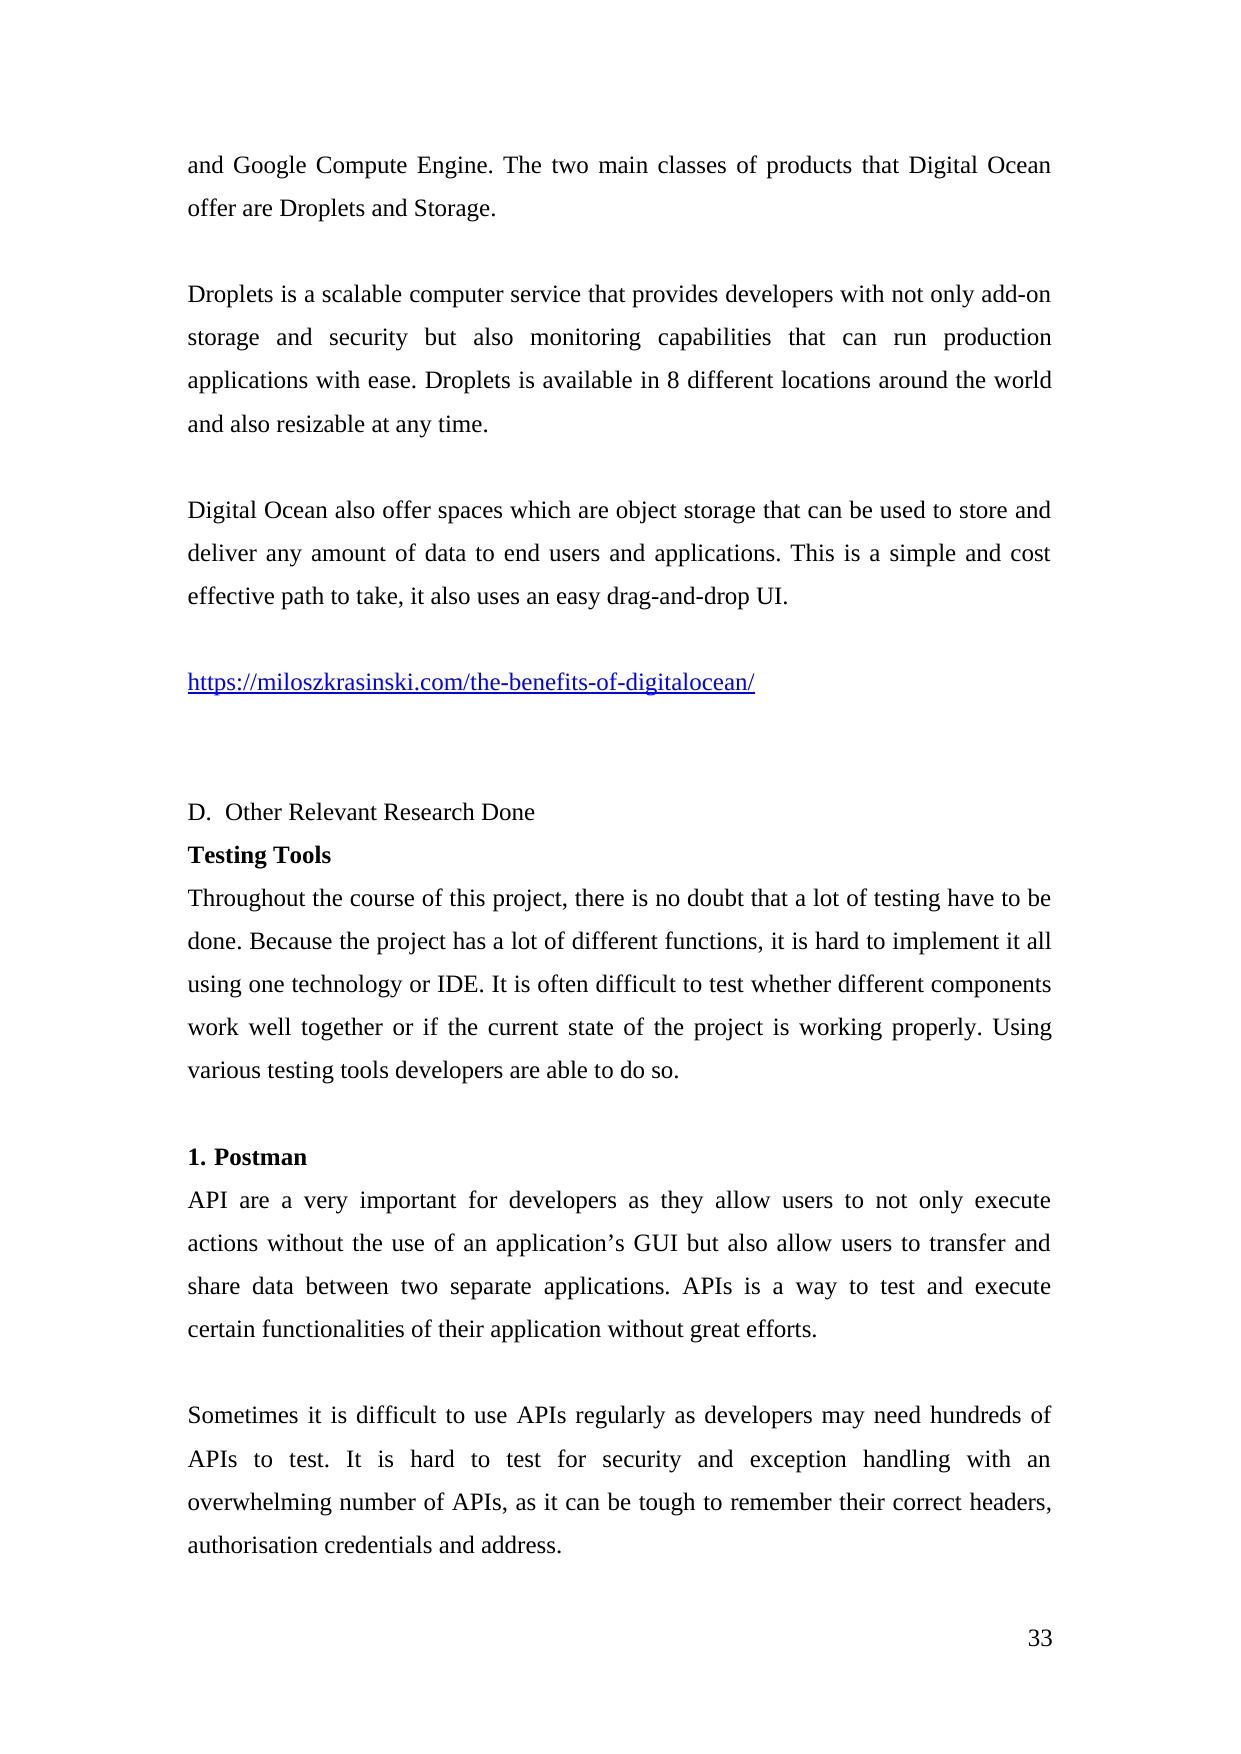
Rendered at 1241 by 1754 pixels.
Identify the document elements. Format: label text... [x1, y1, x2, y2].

list Other Relevant Research Done [187, 797, 1053, 826]
list Postman [187, 1142, 1053, 1171]
text Digital Ocean also offer spaces which are object storage that can be used to store and deliver any amount of data to end users and applications. This is a simple and cost effective path to take, it also uses an easy drag-and-drop UI. [187, 495, 1053, 610]
text Sometimes it is difficult to use APIs regularly as developers may need hundreds of APIs to test. It is hard to test for security and exception handling with an overwhelming number of APIs, as it can be tough to remember their correct headers, authorisation credentials and address. [187, 1401, 1053, 1559]
text Throughout the course of this project, there is no doubt that a lot of testing have to be done. Because the project has a lot of different functions, it is hard to implement it all using one technology or IDE. It is often difficult to test whether different components work well together or if the current state of the project is working properly. Using various testing tools developers are able to do so. [187, 883, 1053, 1084]
text Testing Tools [187, 840, 1053, 869]
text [187, 150, 1053, 222]
text API are a very important for developers as they allow users to not only execute actions without the use of an application’s GUI but also allow users to transfer and share data between two separate applications. APIs is a way to test and execute certain functionalities of their application without great efforts. [187, 1185, 1053, 1343]
text https://miloszkrasinski.com/the-benefits-of-digitalocean/ [187, 667, 1053, 696]
text Droplets is a scalable computer service that provides developers with not only add-on storage and security but also monitoring capabilities that can run production applications with ease. Droplets is available in 8 different locations around the world and also resizable at any time. [187, 279, 1053, 437]
